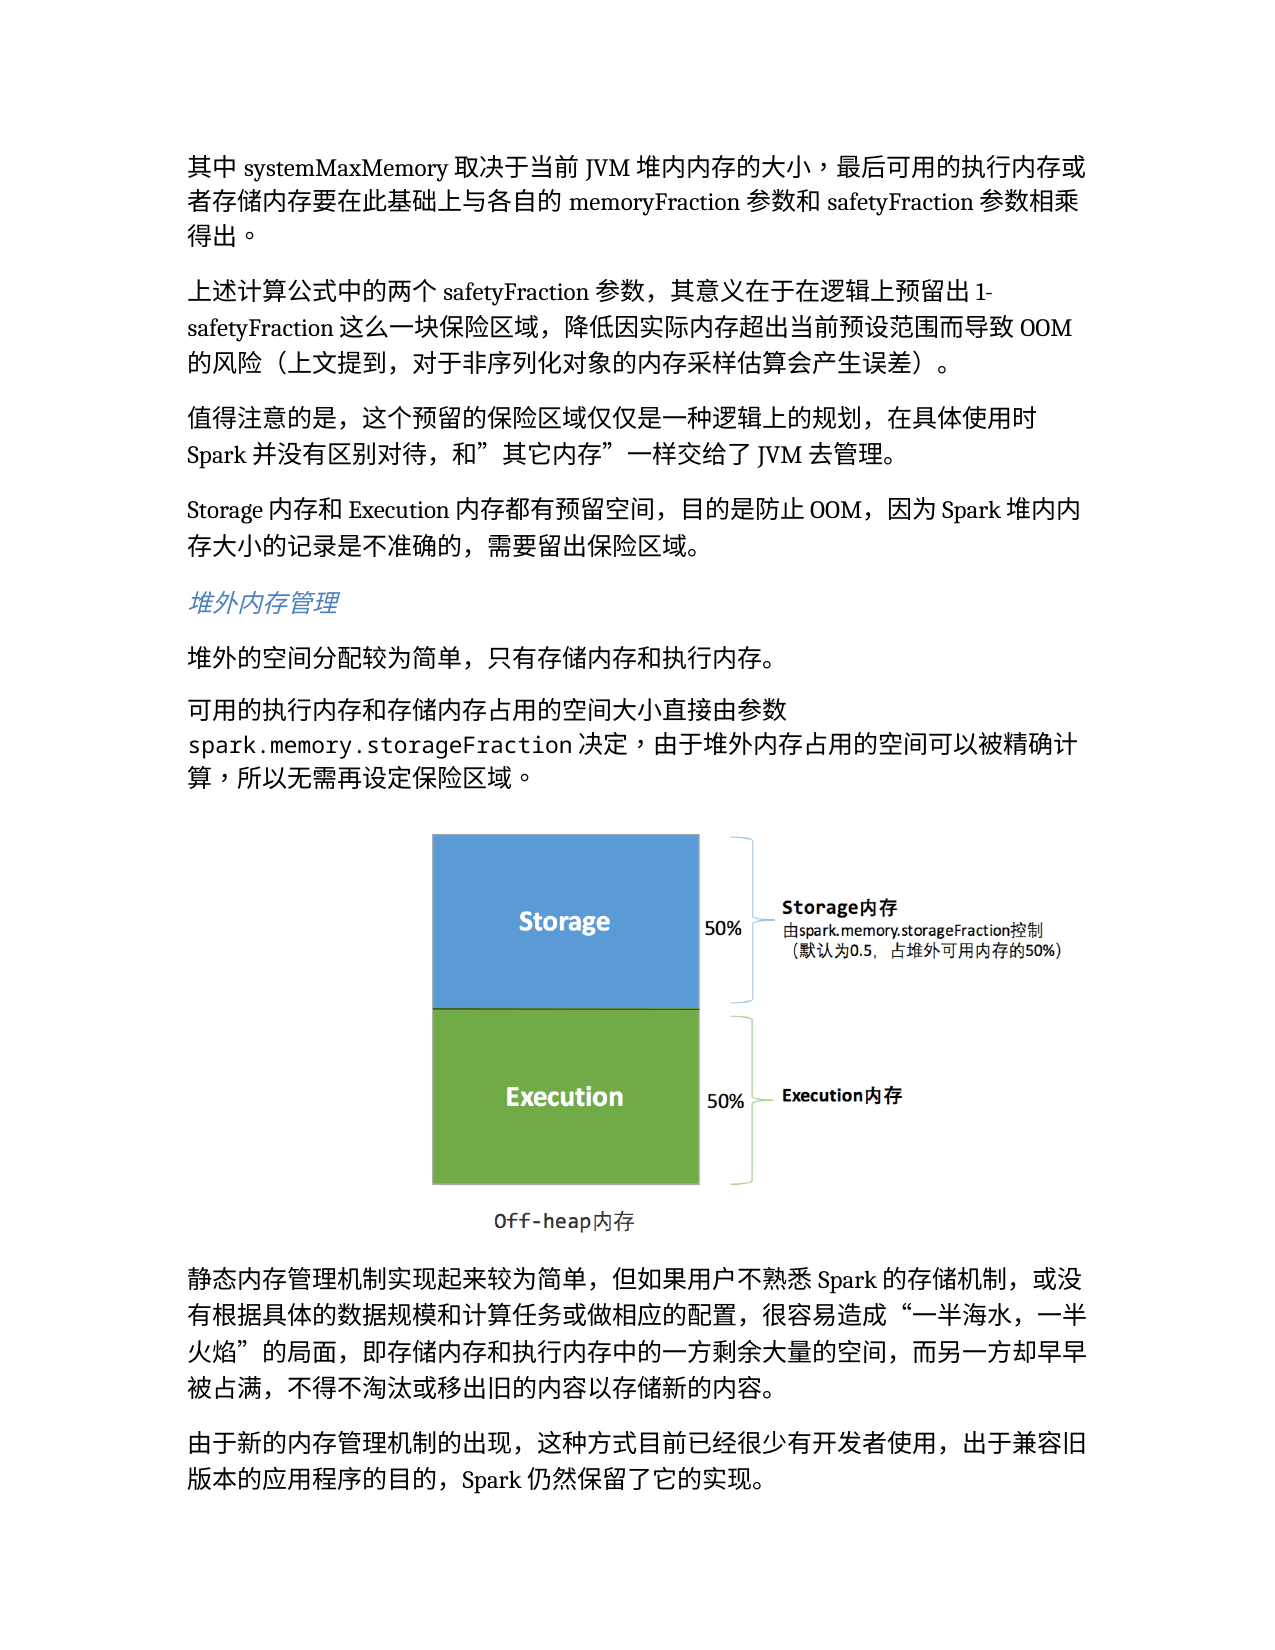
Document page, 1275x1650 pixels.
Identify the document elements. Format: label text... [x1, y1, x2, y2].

picture [187, 813, 1088, 1241]
text 堆外的空间分配较为简单，只有存储内存和执行内存。 [187, 638, 1087, 674]
text 上述计算公式中的两个 safetyFraction 参数，其意义在于在逻辑上预留出 1-safetyFraction 这么一块保险区域，降低因实际内存超出当前预设范围而导致 OOM 的风险（上文提到，对于非序列化对象的内存采样估算会产生误差）。 [187, 271, 1087, 380]
text Storage内存和Execution内存都有预留空间，目的是防止OOM，因为Spark堆内内存大小的记录是不准确的，需要留出保险区域。 [187, 490, 1087, 562]
text 其中 systemMaxMemory 取决于当前 JVM 堆内内存的大小，最后可用的执行内存或者存储内存要在此基础上与各自的 memoryFraction 参数和 safetyFraction 参数相乘得出。 [187, 150, 1087, 252]
text 静态内存管理机制实现起来较为简单，但如果用户不熟悉 Spark 的存储机制，或没有根据具体的数据规模和计算任务或做相应的配置，很容易造成“一半海水，一半火焰”的局面，即存储内存和执行内存中的一方剩余大量的空间，而另一方却早早被占满，不得不淘汰或移出旧的内容以存储新的内容。 [187, 1259, 1087, 1404]
text 值得注意的是，这个预留的保险区域仅仅是一种逻辑上的规划，在具体使用时 Spark 并没有区别对待，和”其它内存”一样交给了 JVM 去管理。 [187, 398, 1087, 471]
subtitle 堆外内存管理 [187, 583, 1087, 619]
text 由于新的内存管理机制的出现，这种方式目前已经很少有开发者使用，出于兼容旧版本的应用程序的目的，Spark 仍然保留了它的实现。 [187, 1423, 1087, 1496]
text 可用的执行内存和存储内存占用的空间大小直接由参数 spark.memory.storageFraction 决定，由于堆外内存占用的空间可以被精确计算，所以无需再设定保险区域。 [187, 693, 1087, 795]
